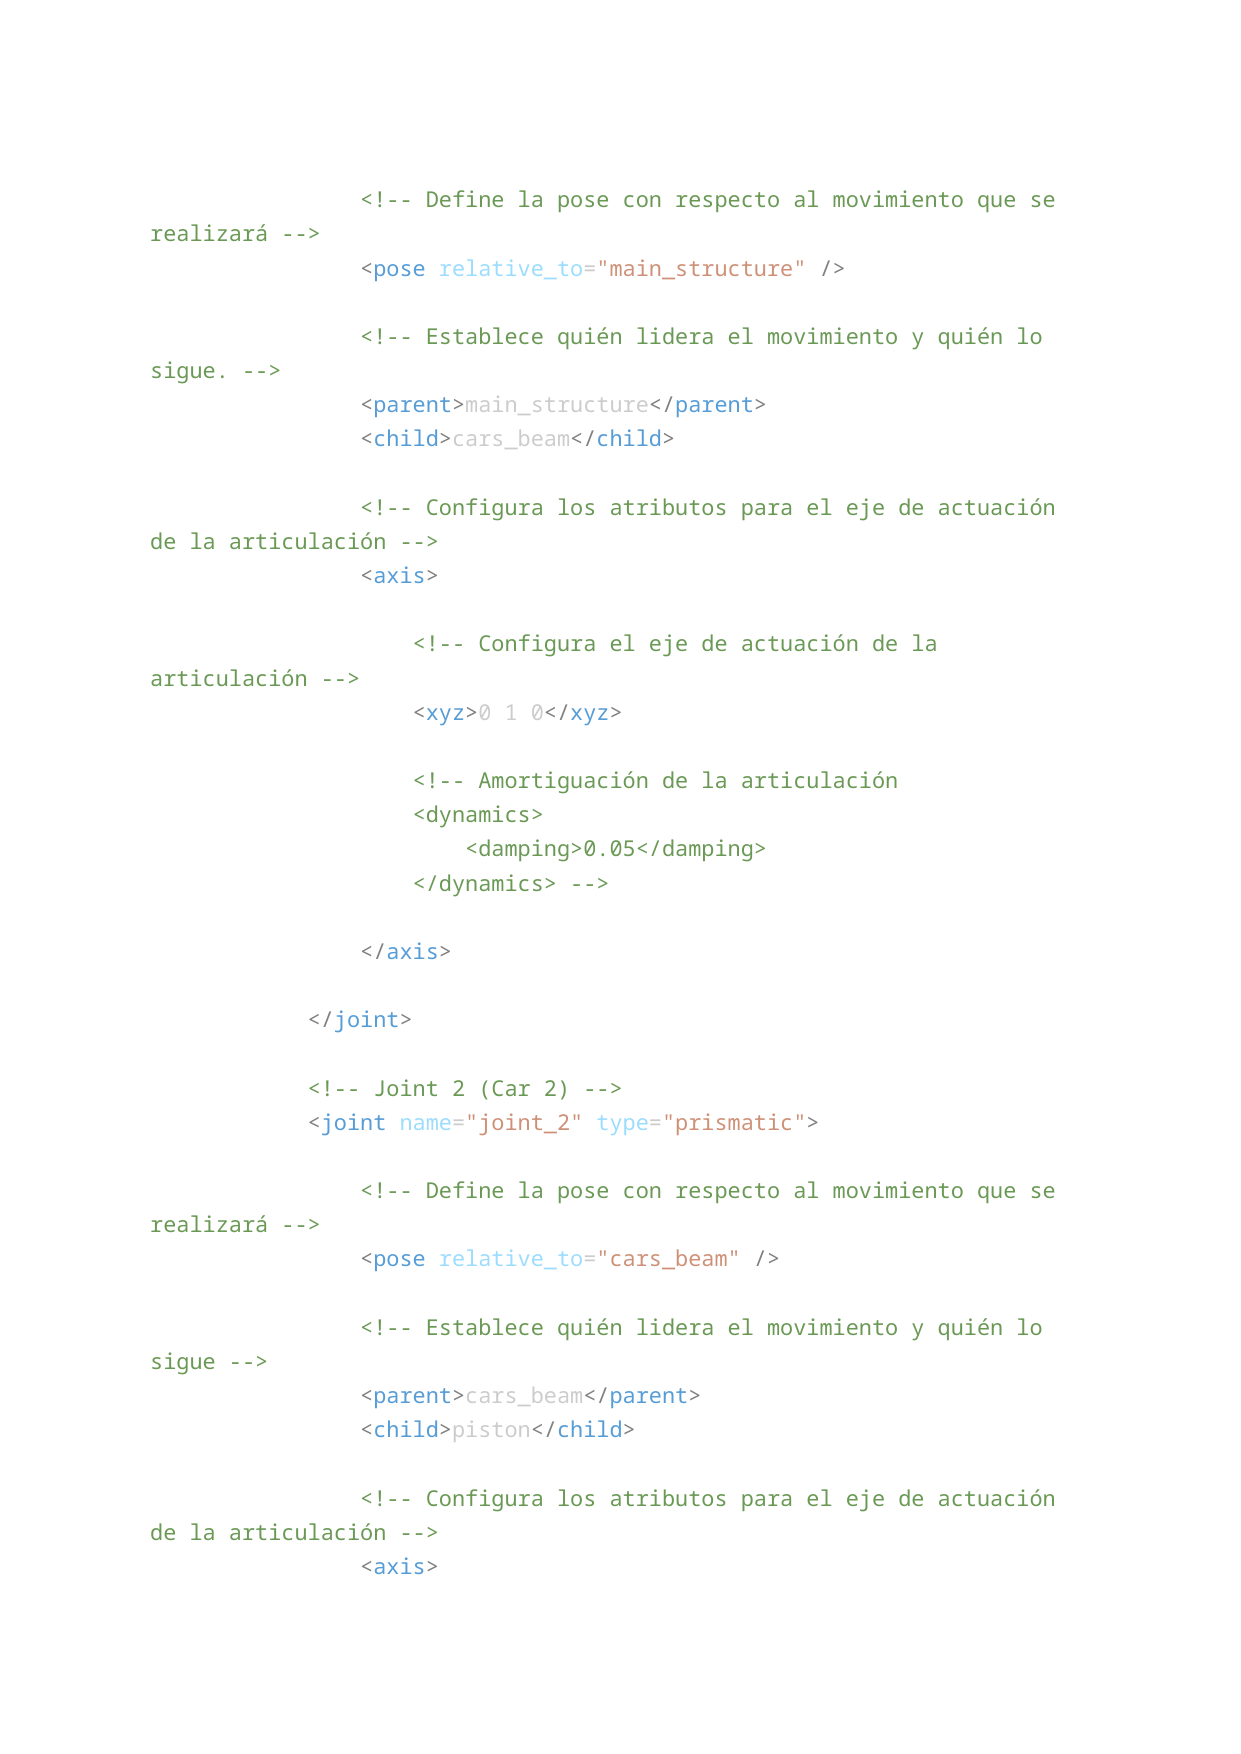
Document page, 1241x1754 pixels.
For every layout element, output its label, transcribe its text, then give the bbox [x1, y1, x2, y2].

text </dynamics> --> [150, 867, 1090, 897]
text <!-- Amortiguación de la articulación [150, 765, 1090, 795]
text <pose relative_to="main_structure" /> [150, 252, 1090, 282]
text <joint name="joint_2" type="prismatic"> [150, 1107, 1090, 1136]
text <parent>cars_beam</parent> [150, 1380, 1090, 1410]
text <!-- Joint 2 (Car 2) --> [150, 1072, 1090, 1102]
text <!-- Configura los atributos para el eje de actuación de la articulación --> [150, 1482, 1090, 1546]
text <dynamics> [150, 799, 1090, 829]
text <pose relative_to="cars_beam" /> [150, 1243, 1090, 1273]
text <child>cars_beam</child> [150, 423, 1090, 453]
text <xyz>0 1 0</xyz> [150, 697, 1090, 726]
text <!-- Configura los atributos para el eje de actuación de la articulación --> [150, 492, 1090, 556]
text <axis> [150, 560, 1090, 590]
text <child>piston</child> [150, 1414, 1090, 1444]
text <!-- Establece quién lidera el movimiento y quién lo sigue. --> [150, 321, 1090, 385]
text <parent>main_structure</parent> [150, 389, 1090, 419]
text <!-- Establece quién lidera el movimiento y quién lo sigue --> [150, 1312, 1090, 1376]
text <!-- Define la pose con respecto al movimiento que se realizará --> [150, 184, 1090, 248]
text </axis> [150, 936, 1090, 966]
text </joint> [150, 1004, 1090, 1034]
text <!-- Define la pose con respecto al movimiento que se realizará --> [150, 1175, 1090, 1239]
text <damping>0.05</damping> [150, 833, 1090, 863]
text <!-- Configura el eje de actuación de la articulación --> [150, 628, 1090, 692]
text <axis> [150, 1551, 1090, 1581]
